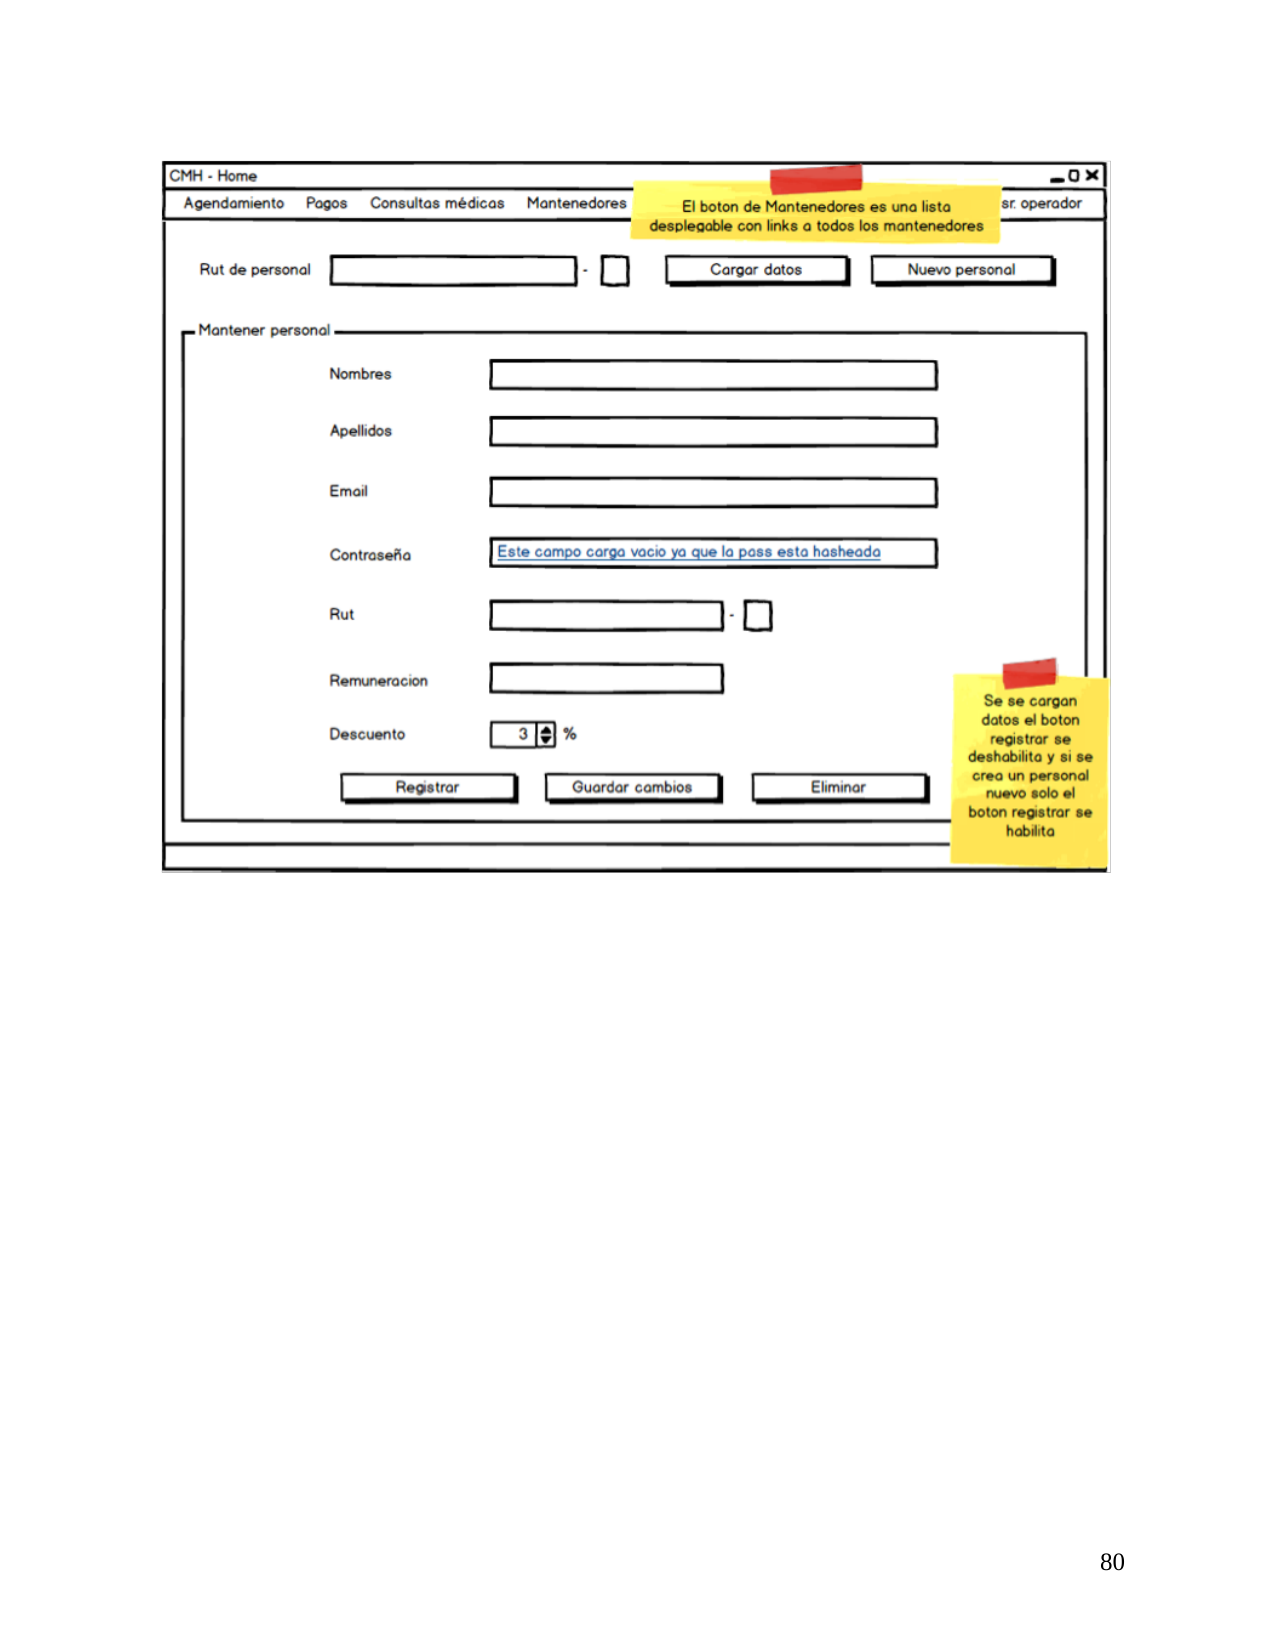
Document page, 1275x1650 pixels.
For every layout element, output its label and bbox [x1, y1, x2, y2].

picture [150, 150, 1123, 903]
